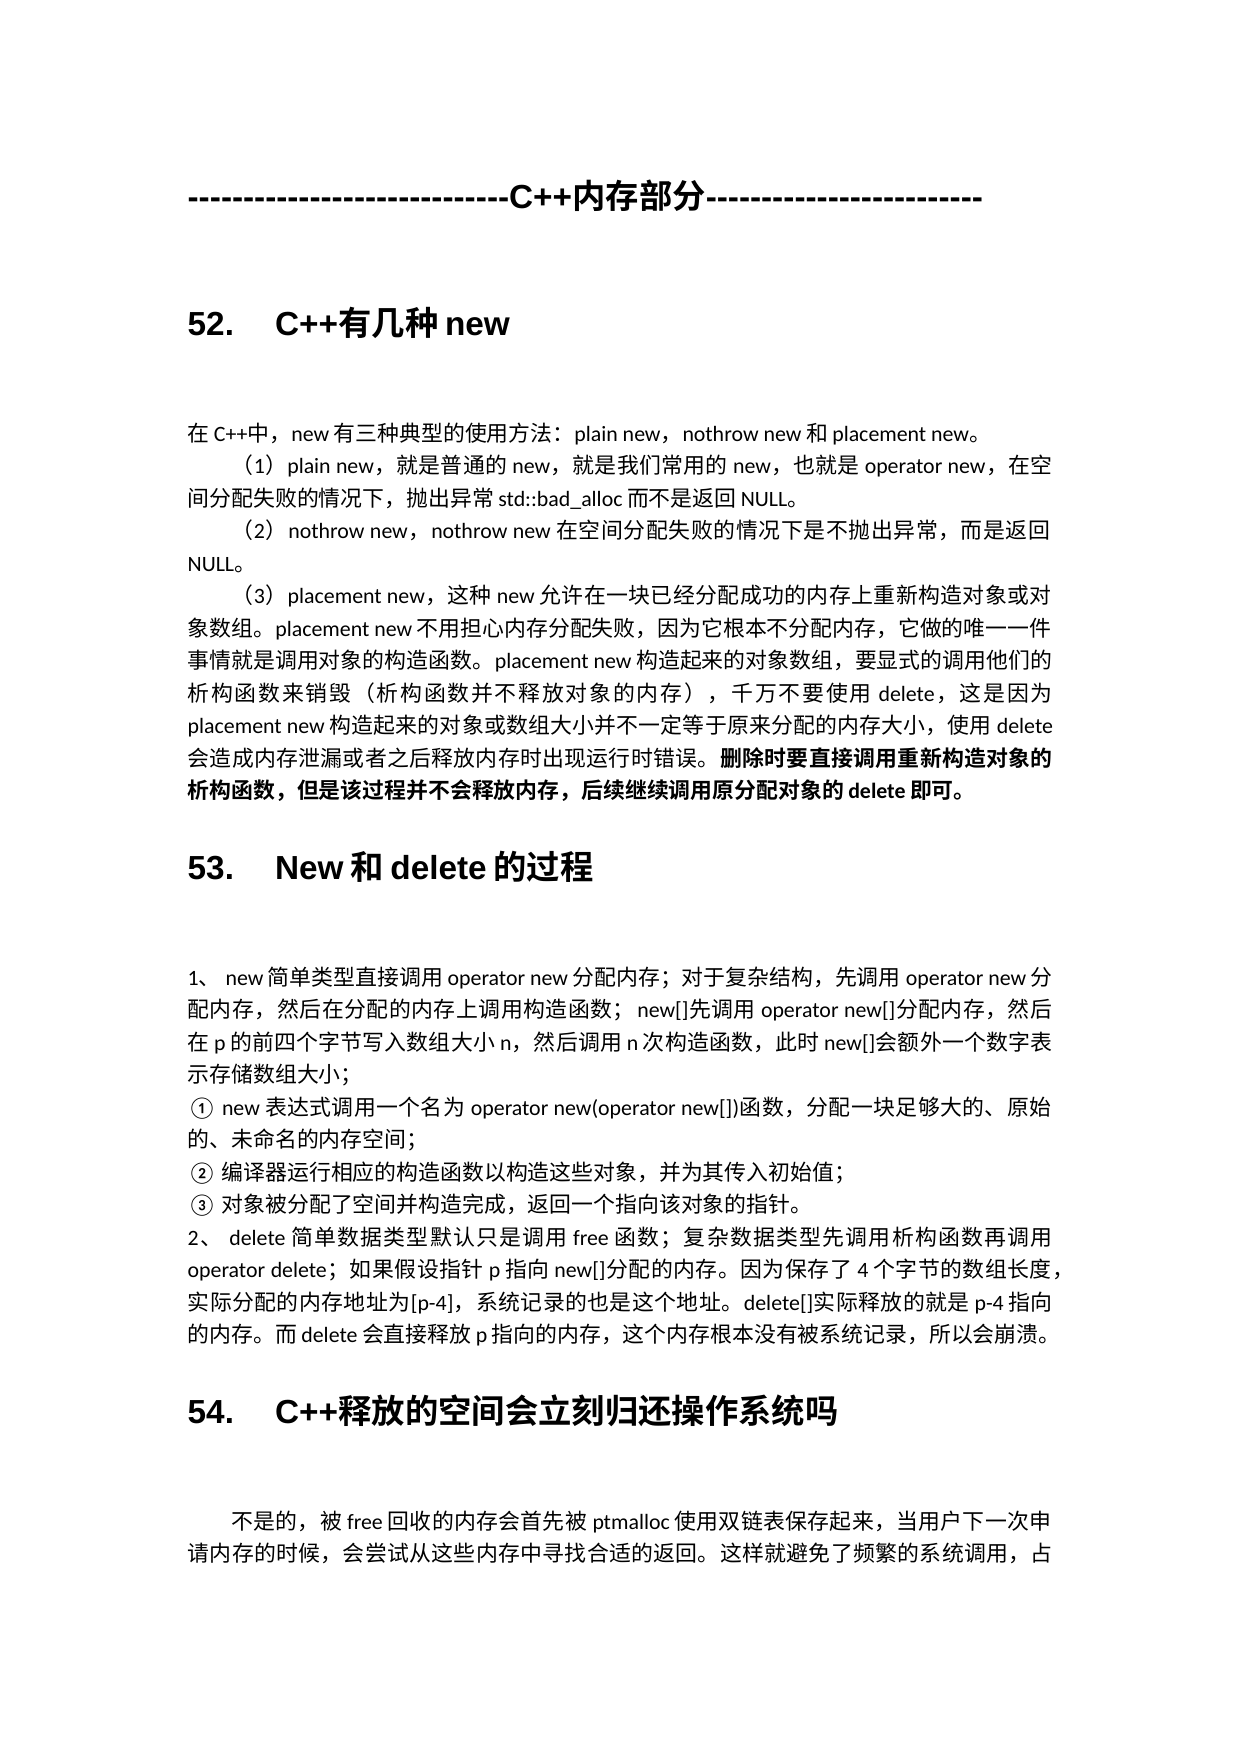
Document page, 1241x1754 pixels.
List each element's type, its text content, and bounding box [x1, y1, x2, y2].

text 在C++中，new有三种典型的使用方法：plain new，nothrow new和placement new。 [187, 416, 1053, 448]
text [187, 1503, 1053, 1568]
subtitle -----------------------------C++内存部分------------------------- [187, 162, 1053, 227]
subtitle New和delete的过程 [187, 833, 1053, 898]
text 1、 new简单类型直接调用operator new分配内存；对于复杂结构，先调用operator new分配内存，然后在分配的内存上调用构造函数；new[]先调用operator new[]分配内存，然后在p的前四个字节写入数组大小n，然后调用n次构造函数，此时new[]会额外一个数字表示存储数组大小； [187, 959, 1053, 1089]
text （2）nothrow new，nothrow new在空间分配失败的情况下是不抛出异常，而是返回NULL。 [187, 513, 1053, 578]
text ② 编译器运行相应的构造函数以构造这些对象，并为其传入初始值； [187, 1154, 1053, 1187]
subtitle C++释放的空间会立刻归还操作系统吗 [187, 1376, 1053, 1441]
subtitle C++有几种new [187, 289, 1053, 354]
text （1）plain new，就是普通的new，就是我们常用的new，也就是operator new，在空间分配失败的情况下，抛出异常std::bad_alloc而不是返回NULL。 [187, 448, 1053, 513]
text （3）placement new，这种new允许在一块已经分配成功的内存上重新构造对象或对象数组。placement new不用担心内存分配失败，因为它根本不分配内存，它做的唯一一件事情就是调用对象的构造函数。placement new构造起来的对象数组，要显式的调用他们的析构函数来销毁（析构函数并不释放对象的内存），千万不要使用delete，这是因为placement new构造起来的对象或数组大小并不一定等于原来分配的内存大小，使用delete会造成内存泄漏或者之后释放内存时出现运行时错误。删除时要直接调用重新构造对象的析构函数，但是该过程并不会释放内存，后续继续调用原分配对象的delete即可。 [187, 578, 1053, 806]
text ③ 对象被分配了空间并构造完成，返回一个指向该对象的指针。 [187, 1187, 1053, 1219]
text ① new表达式调用一个名为operator new(operator new[])函数，分配一块足够大的、原始的、未命名的内存空间； [187, 1089, 1053, 1154]
text 2、 delete简单数据类型默认只是调用free函数；复杂数据类型先调用析构函数再调用operator delete；如果假设指针p指向new[]分配的内存。因为保存了4个字节的数组长度，实际分配的内存地址为[p-4]，系统记录的也是这个地址。delete[]实际释放的就是p-4指向的内存。而delete会直接释放p指向的内存，这个内存根本没有被系统记录，所以会崩溃。 [187, 1219, 1053, 1349]
